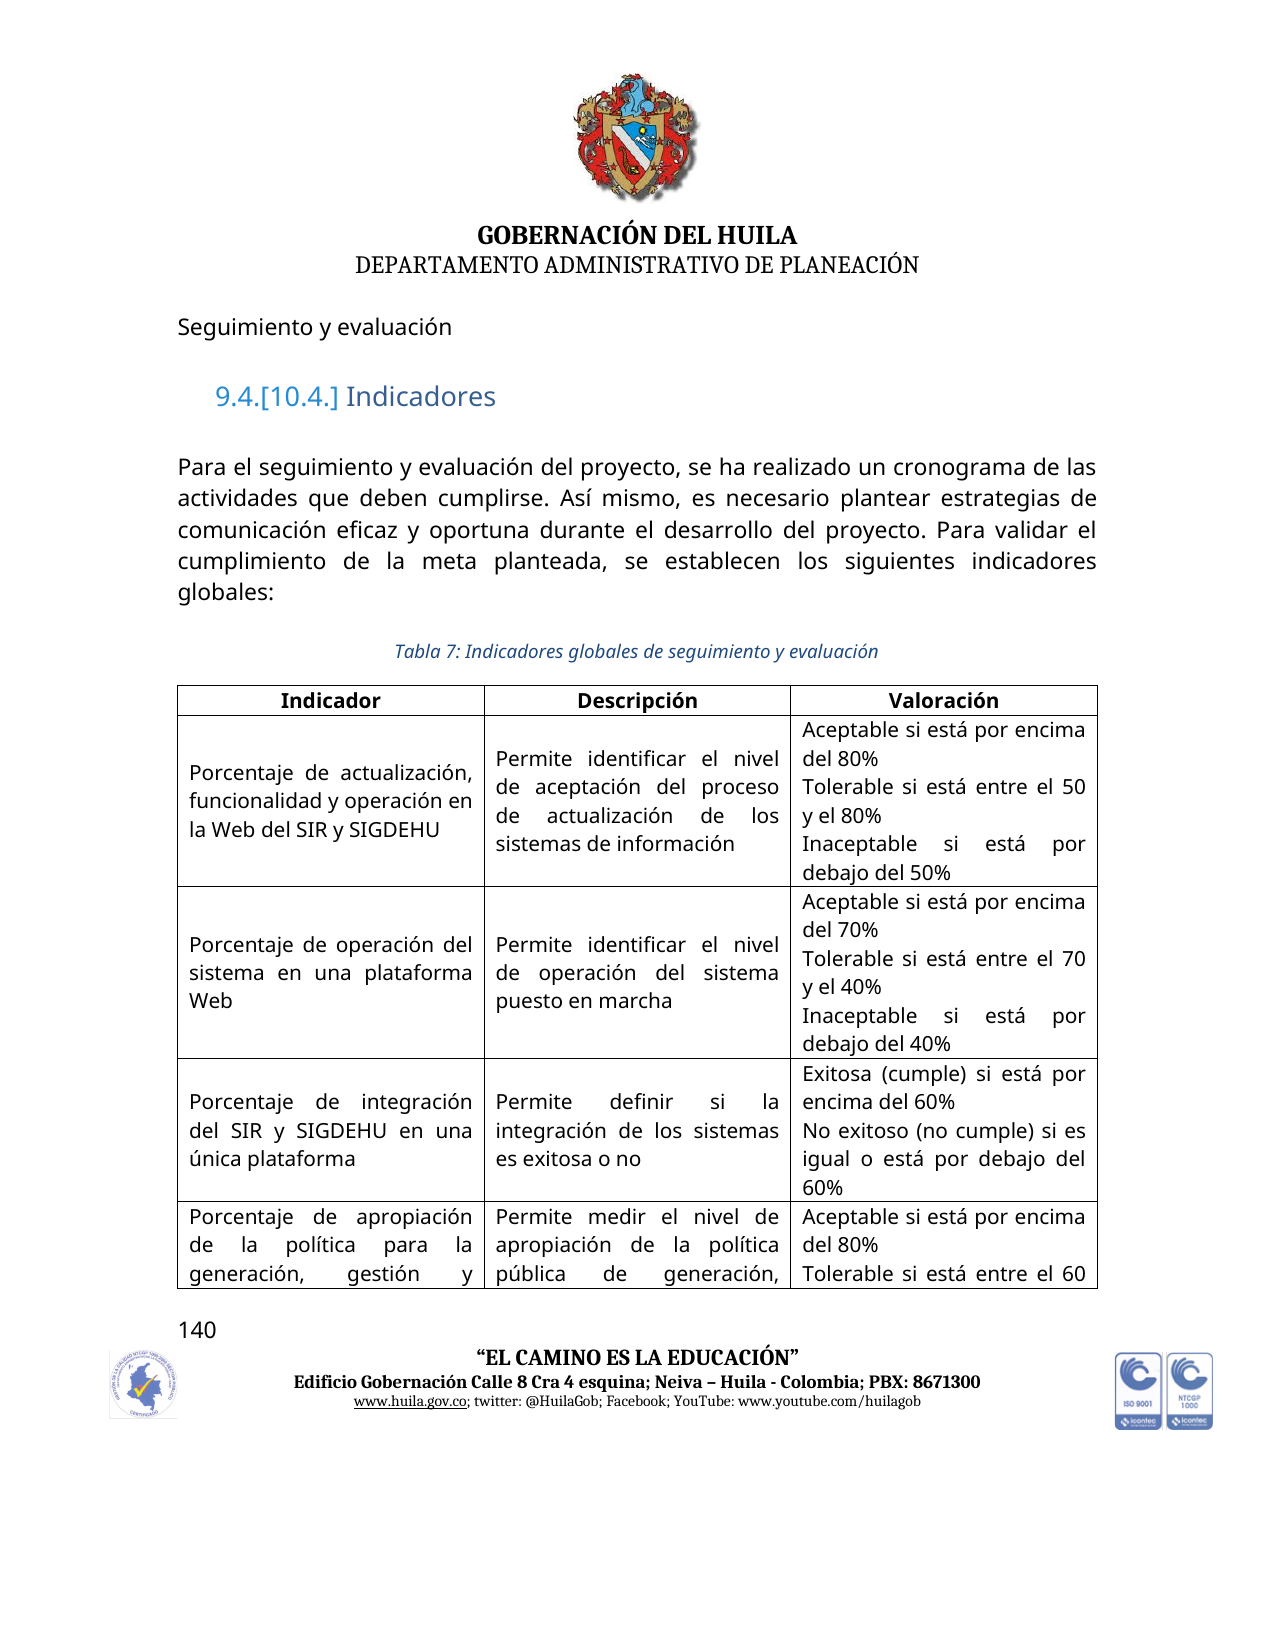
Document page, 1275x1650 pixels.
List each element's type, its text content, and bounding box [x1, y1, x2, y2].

picture [573, 73, 702, 204]
table_cell Aceptable si está por encima del 80% Tolerable si está entre el 60 y el 80% Inaceptable si está por debajo del 60% [791, 1202, 1097, 1287]
table_header Indicador [178, 686, 484, 714]
text Seguimiento y evaluación [177, 311, 1098, 342]
table_header Valoración [791, 686, 1097, 714]
table_cell Exitosa (cumple) si está por encima del 60% No exitoso (no cumple) si es igual o está por debajo del 60% [791, 1059, 1097, 1201]
table_cell Permite identificar el nivel de operación del sistema puesto en marcha [485, 887, 790, 1058]
table_cell Aceptable si está por encima del 70% Tolerable si está entre el 70 y el 40% Inaceptable si está por debajo del 40% [791, 887, 1097, 1058]
picture [1114, 1351, 1214, 1430]
table_cell Porcentaje de operación del sistema en una plataforma Web [178, 887, 484, 1058]
text Para el seguimiento y evaluación del proyecto, se ha realizado un cronograma de las actividades que deben cumplirse. Así mismo, es necesario plantear estrategias de comunicación eficaz y oportuna durante el desarrollo del proyecto. Para validar el cumplimiento de la meta planteada, se establecen los siguientes indicadores globales: [177, 451, 1098, 607]
table_cell Permite identificar el nivel de aceptación del proceso de actualización de los sistemas de información [485, 716, 790, 886]
table_cell Porcentaje de integración del SIR y SIGDEHU en una única plataforma [178, 1059, 484, 1201]
table_cell Aceptable si está por encima del 80% Tolerable si está entre el 50 y el 80% Inaceptable si está por debajo del 50% [791, 716, 1097, 886]
table_header Descripción [485, 686, 790, 714]
picture [109, 1350, 178, 1419]
table_cell Permite definir si la integración de los sistemas es exitosa o no [485, 1059, 790, 1201]
table_cell Permite medir el nivel de apropiación de la política pública de generación, gestión y manejo de la información estadística y espacial. [485, 1202, 790, 1287]
table_cell Porcentaje de apropiación de la política para la generación, gestión y manejo de la información estadística y espacial [178, 1202, 484, 1287]
table_cell Porcentaje de actualización, funcionalidad y operación en la Web del SIR y SIGDEHU [178, 716, 484, 886]
subtitle Indicadores [215, 377, 1098, 414]
